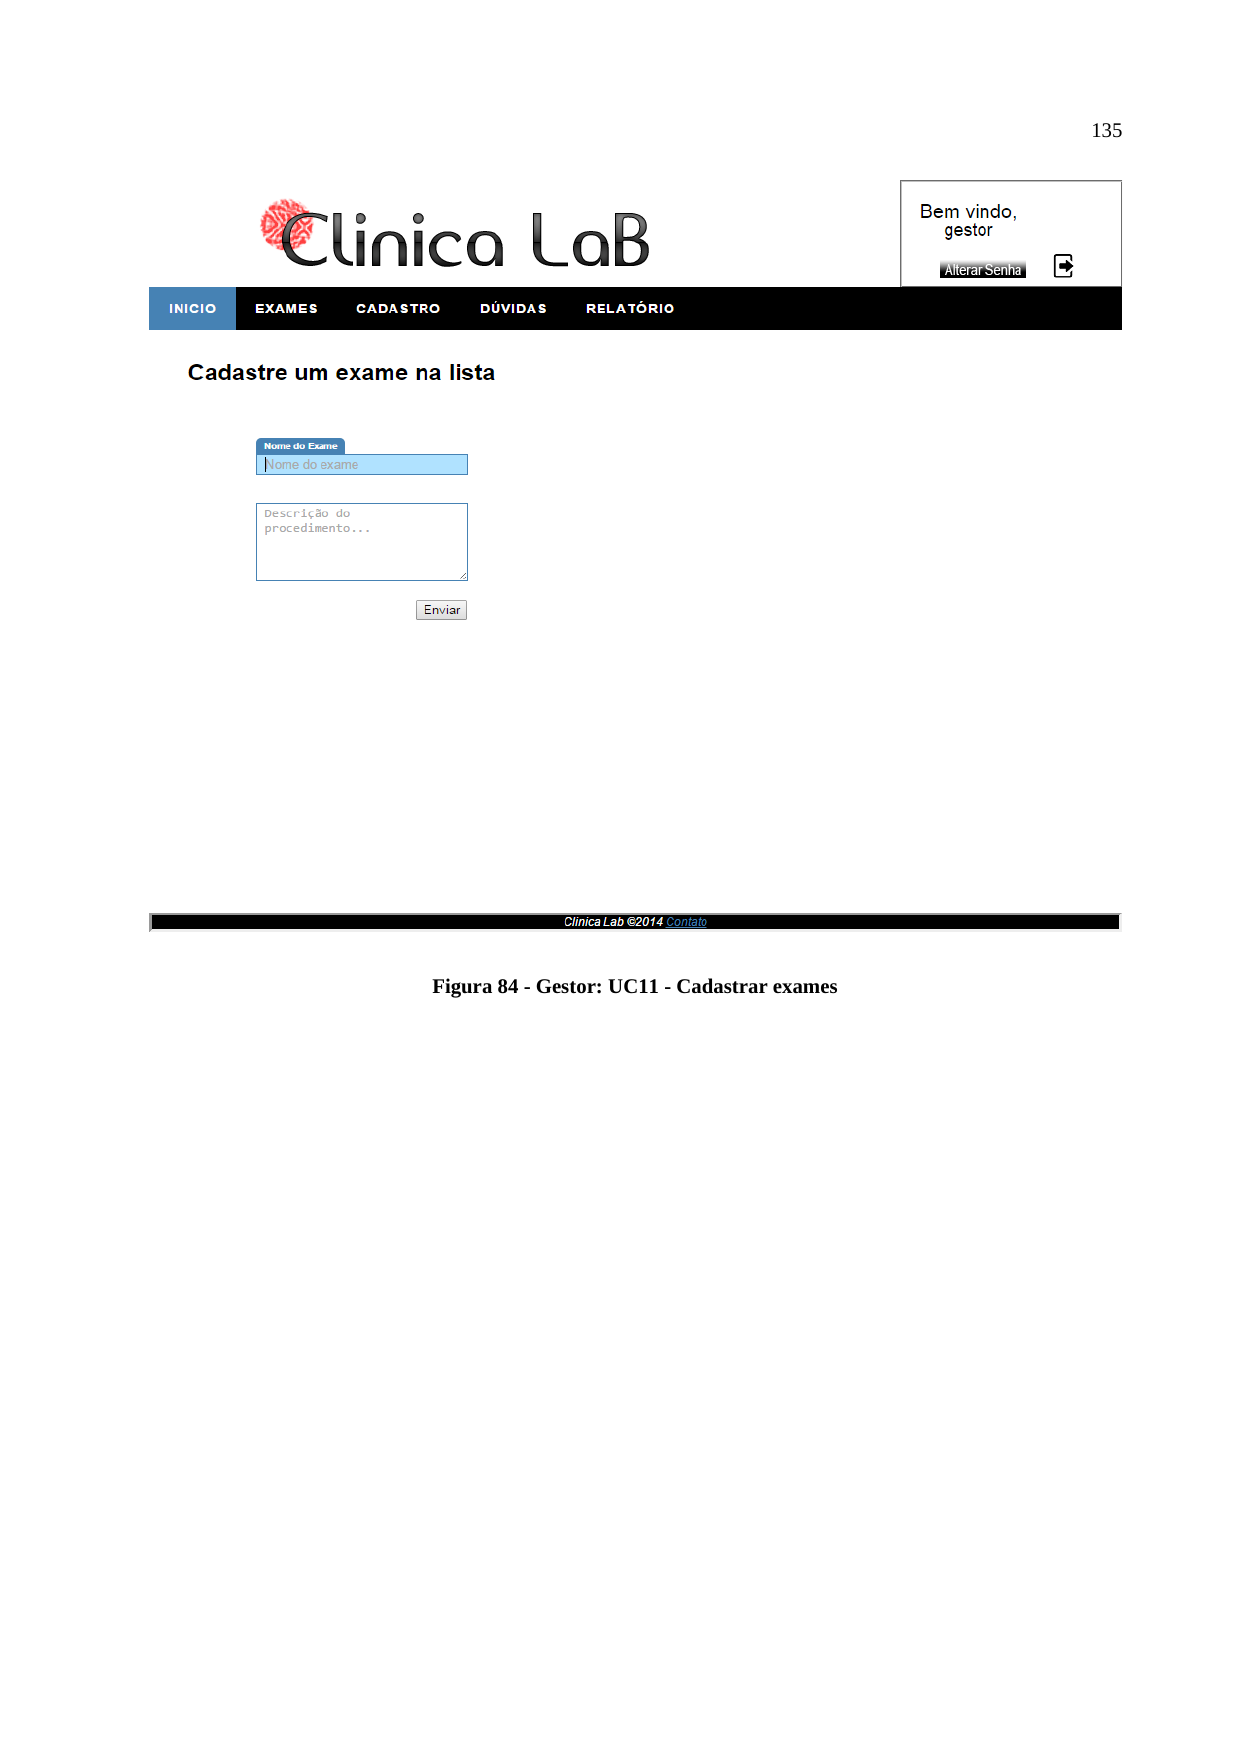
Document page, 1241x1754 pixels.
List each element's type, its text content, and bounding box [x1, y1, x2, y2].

picture [147, 177, 1123, 947]
